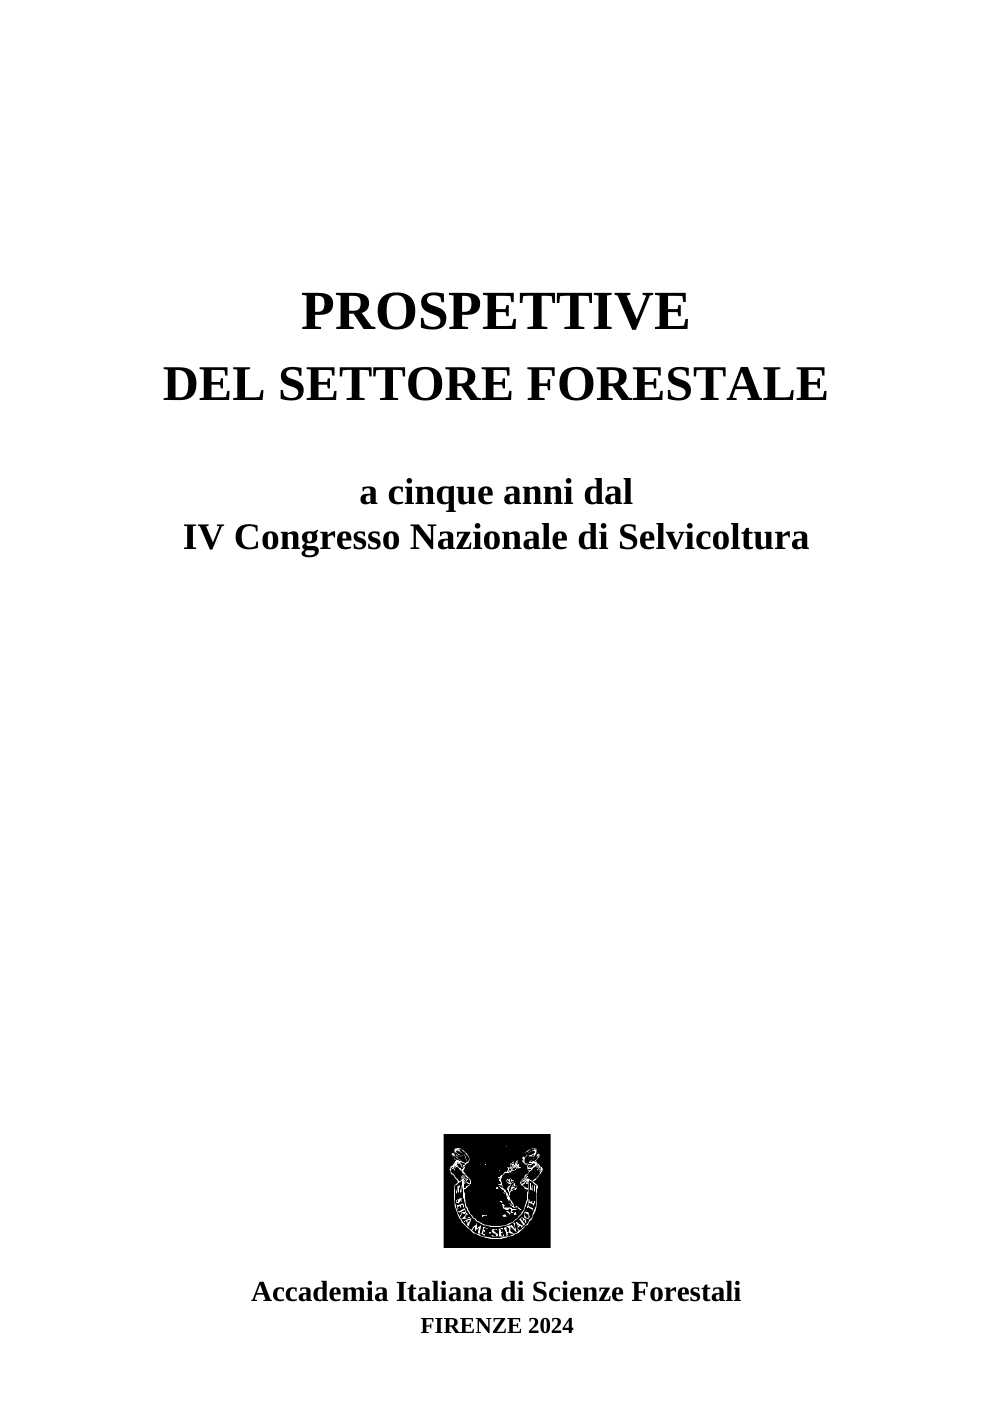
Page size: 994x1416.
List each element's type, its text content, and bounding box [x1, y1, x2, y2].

text DEL SETTORE FORESTALE [150, 353, 842, 411]
text IV Congresso Nazionale di Selvicoltura [150, 514, 842, 557]
text a cinque anni dal [150, 469, 842, 512]
text PROSPETTIVE [150, 278, 842, 342]
text FIRENZE 2024 [150, 1312, 844, 1339]
text Accademia Italiana di Scienze Forestali [150, 1274, 842, 1307]
picture [443, 1134, 551, 1248]
